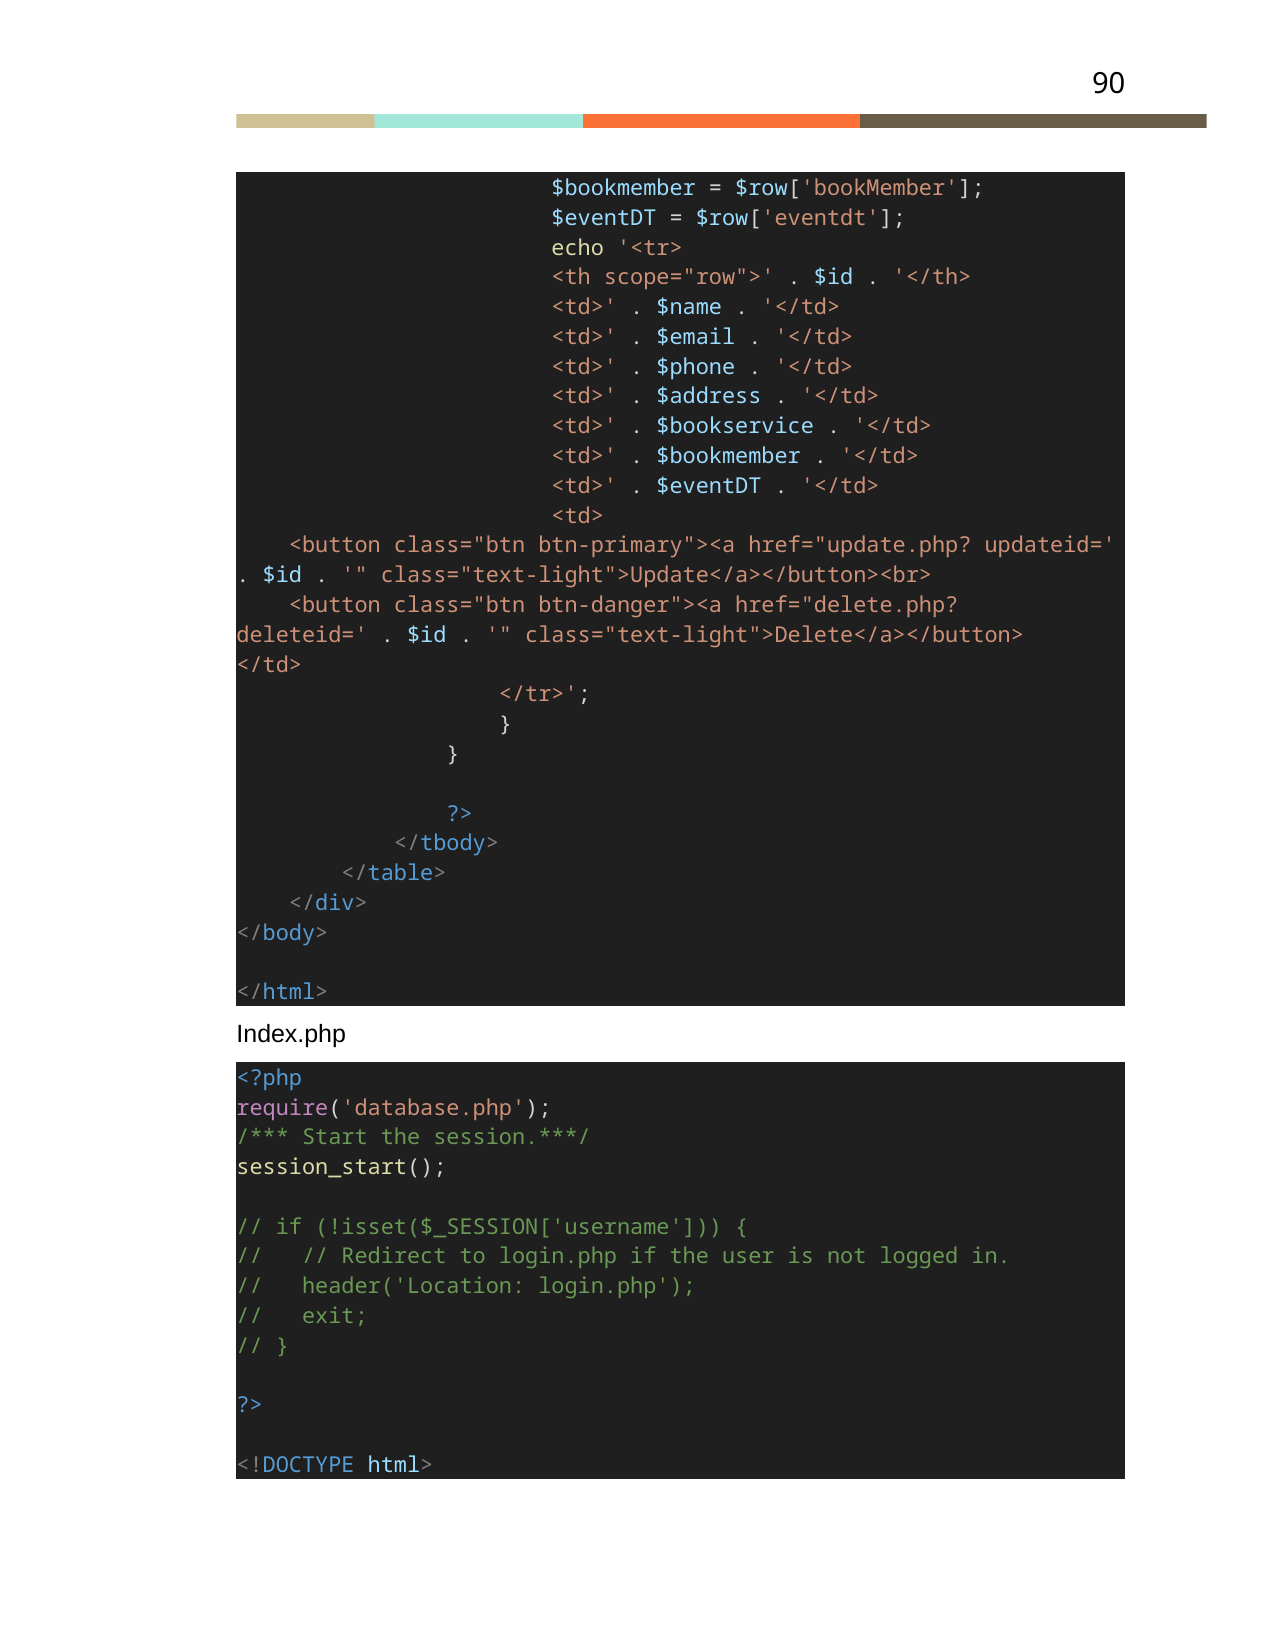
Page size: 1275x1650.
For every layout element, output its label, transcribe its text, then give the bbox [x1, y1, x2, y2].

text <button class="btn btn-danger"><a href="delete.php? deleteid=' . $id . '" class="text-light">Delete</a></button> [236, 589, 1125, 649]
text $eventDT = $row['eventdt']; [236, 202, 1125, 232]
text <td>' . $address . '</td> [236, 381, 1125, 410]
text // header('Location: login.php'); [236, 1270, 1125, 1300]
text } [236, 738, 1125, 768]
text <?php [236, 1062, 1125, 1092]
text </div> [236, 887, 1125, 917]
text <th scope="row">' . $id . '</th> [236, 261, 1125, 291]
text echo '<tr> [236, 232, 1125, 261]
text </tbody> [236, 827, 1125, 857]
text // if (!isset($_SESSION['username'])) { [236, 1211, 1125, 1241]
text </html> [236, 976, 1125, 1006]
text ?> [236, 798, 1125, 827]
text $bookmember = $row['bookMember']; [236, 172, 1125, 202]
text <td>' . $name . '</td> [236, 291, 1125, 321]
text <button class="btn btn-primary"><a href="update.php? updateid=' . $id . '" class="text-light">Update</a></button><br> [236, 529, 1125, 589]
text Index.php [236, 1019, 1125, 1047]
text } [236, 708, 1125, 738]
text session_start(); [236, 1151, 1125, 1181]
text <td>' . $eventDT . '</td> [236, 470, 1125, 500]
text // } [236, 1330, 1125, 1360]
text <td>' . $bookservice . '</td> [236, 410, 1125, 440]
text </td> [236, 649, 1125, 678]
text </table> [236, 857, 1125, 887]
text require('database.php'); [236, 1092, 1125, 1121]
text <td> [236, 500, 1125, 529]
text <!DOCTYPE html> [236, 1449, 1125, 1479]
text </tr>'; [236, 678, 1125, 708]
text <td>' . $email . '</td> [236, 321, 1125, 351]
text </body> [236, 917, 1125, 947]
picture [236, 114, 1207, 128]
text <td>' . $phone . '</td> [236, 351, 1125, 381]
text /*** Start the session.***/ [236, 1121, 1125, 1151]
text // exit; [236, 1300, 1125, 1330]
text <td>' . $bookmember . '</td> [236, 440, 1125, 470]
text // // Redirect to login.php if the user is not logged in. [236, 1241, 1125, 1270]
text ?> [236, 1389, 1125, 1419]
